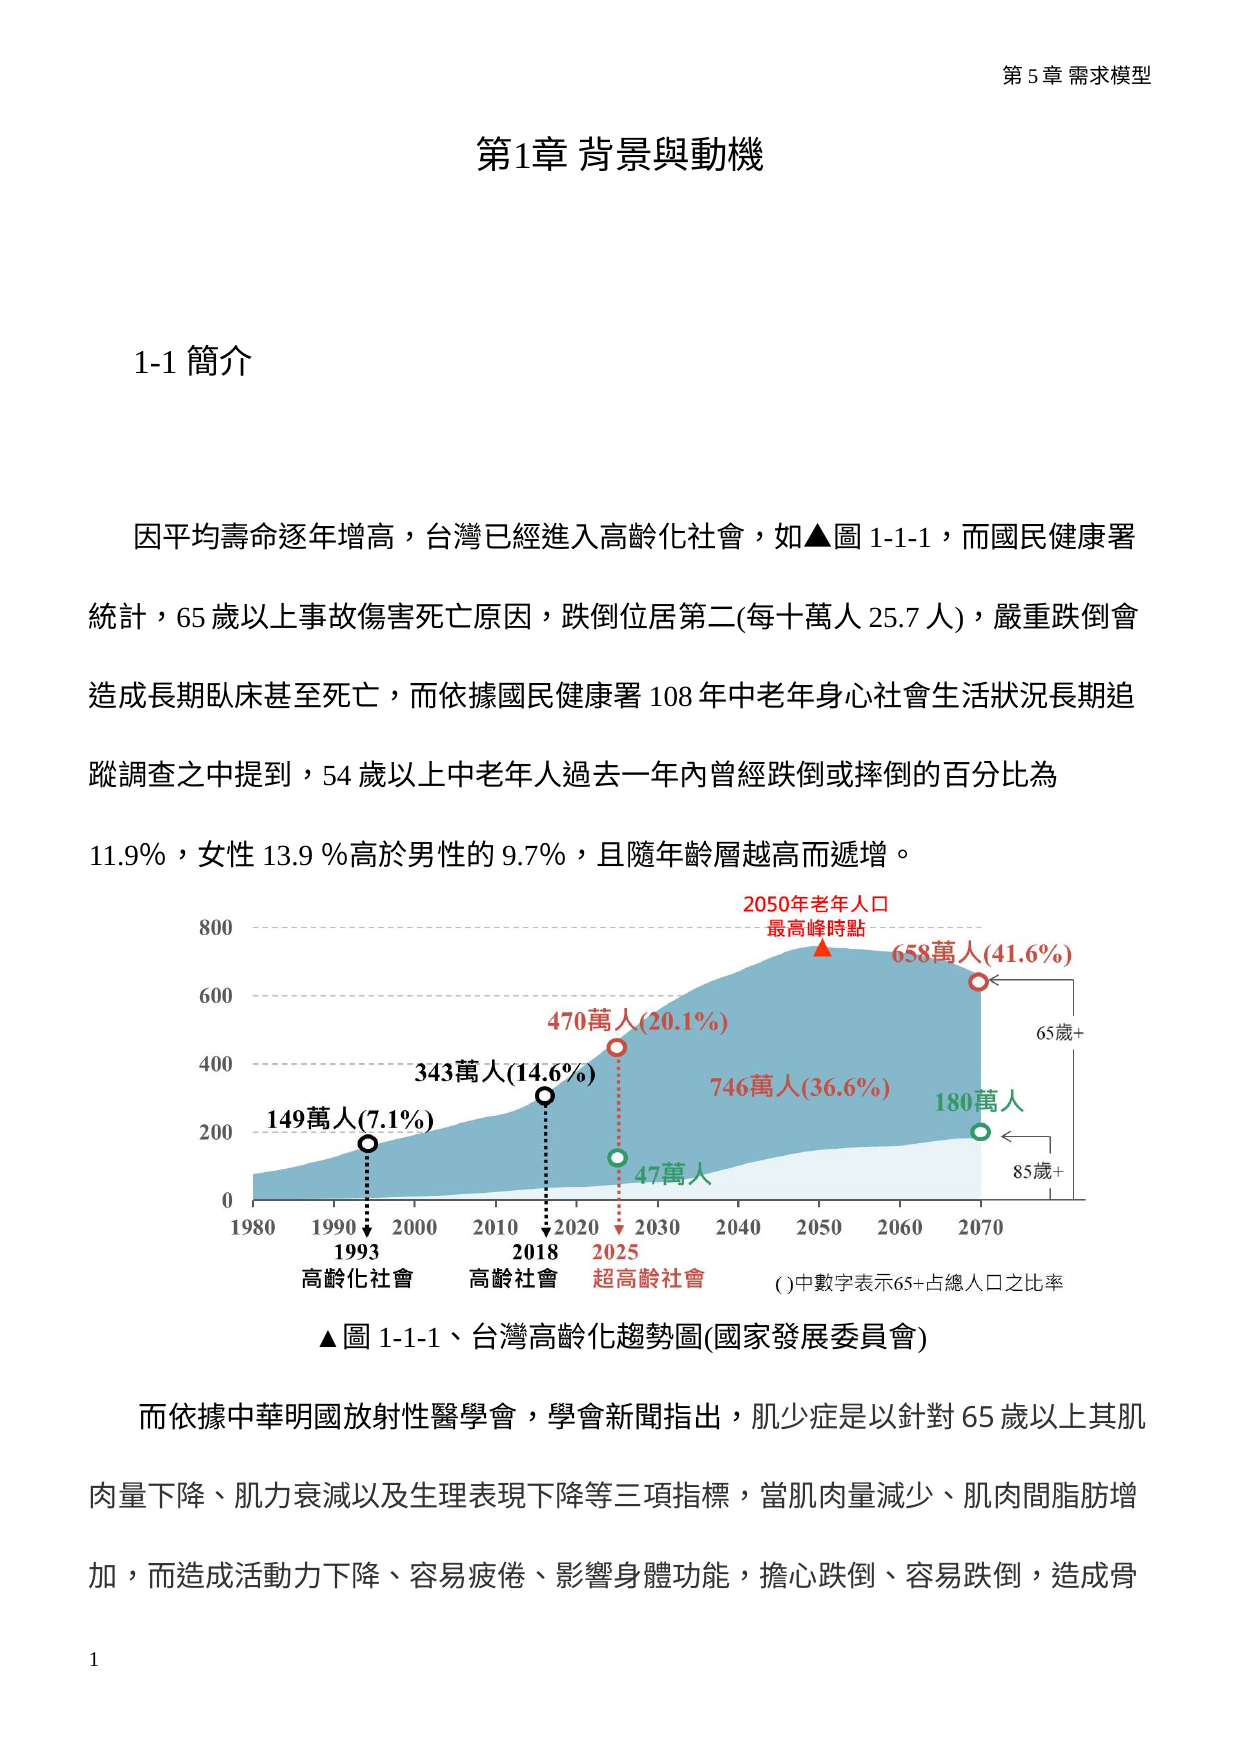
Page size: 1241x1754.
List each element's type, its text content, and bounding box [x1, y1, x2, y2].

text 因平均壽命逐年增高，台灣已經進入高齡化社會，如圖 1-1-1，而國民健康署統計，65歲以上事故傷害死亡原因，跌倒位居第二(每十萬人25.7人)，嚴重跌倒會造成長期臥床甚至死亡，而依據國民健康署108年中老年身心社會生活狀況長期追蹤調查之中提到，54 歲以上中老年人過去一年內曾經跌倒或摔倒的百分比為 11.9％，女性 13.9 ％高於男性的 9.7％，且隨年齡層越高而遞增。 [89, 495, 1152, 892]
subtitle 簡介 [133, 319, 1152, 399]
picture [194, 892, 1096, 1296]
subtitle 背景與動機 [89, 113, 1152, 192]
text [89, 1375, 1152, 1613]
